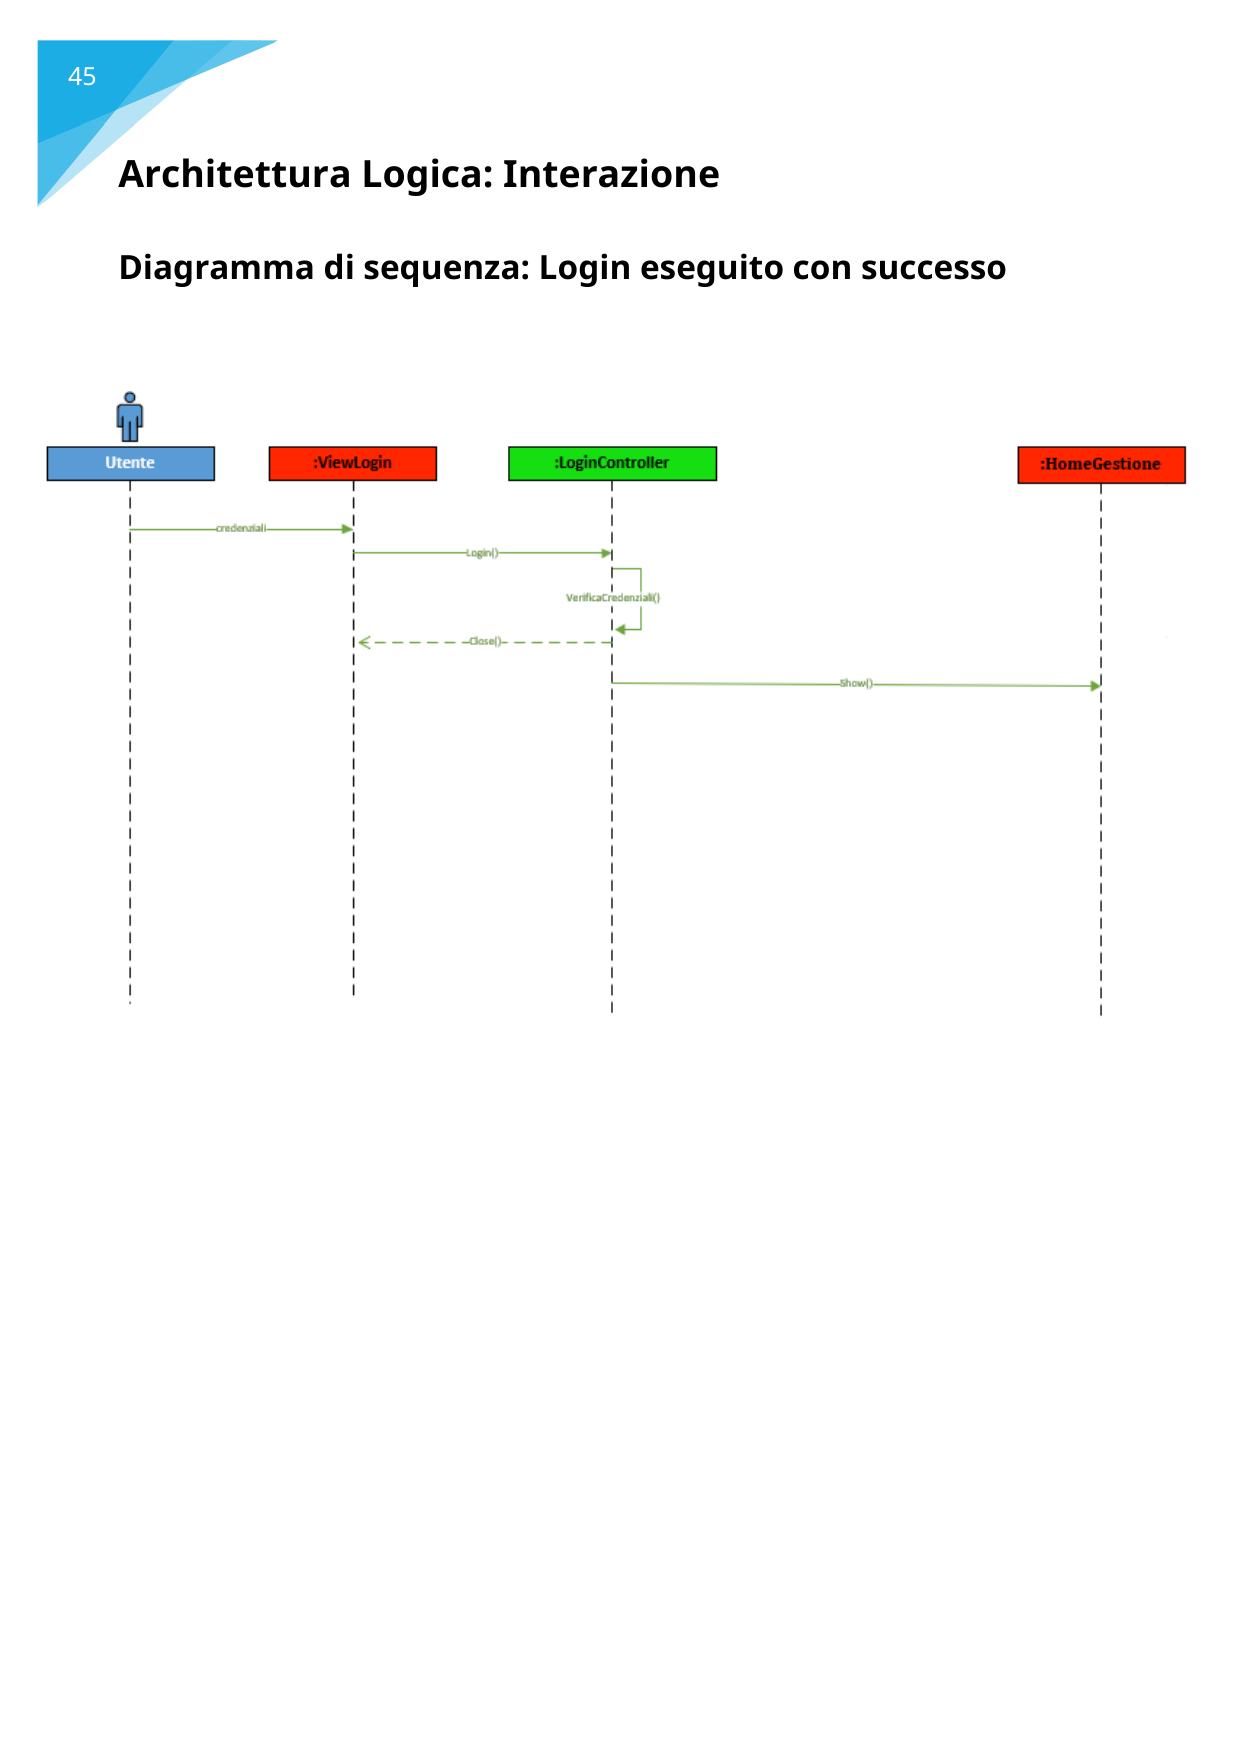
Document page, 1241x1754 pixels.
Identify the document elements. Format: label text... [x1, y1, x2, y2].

picture [37, 40, 279, 209]
picture [44, 377, 1187, 1037]
text Diagramma di sequenza: Login eseguito con successo [118, 244, 1122, 289]
text Architettura Logica: Interazione [118, 148, 1122, 199]
